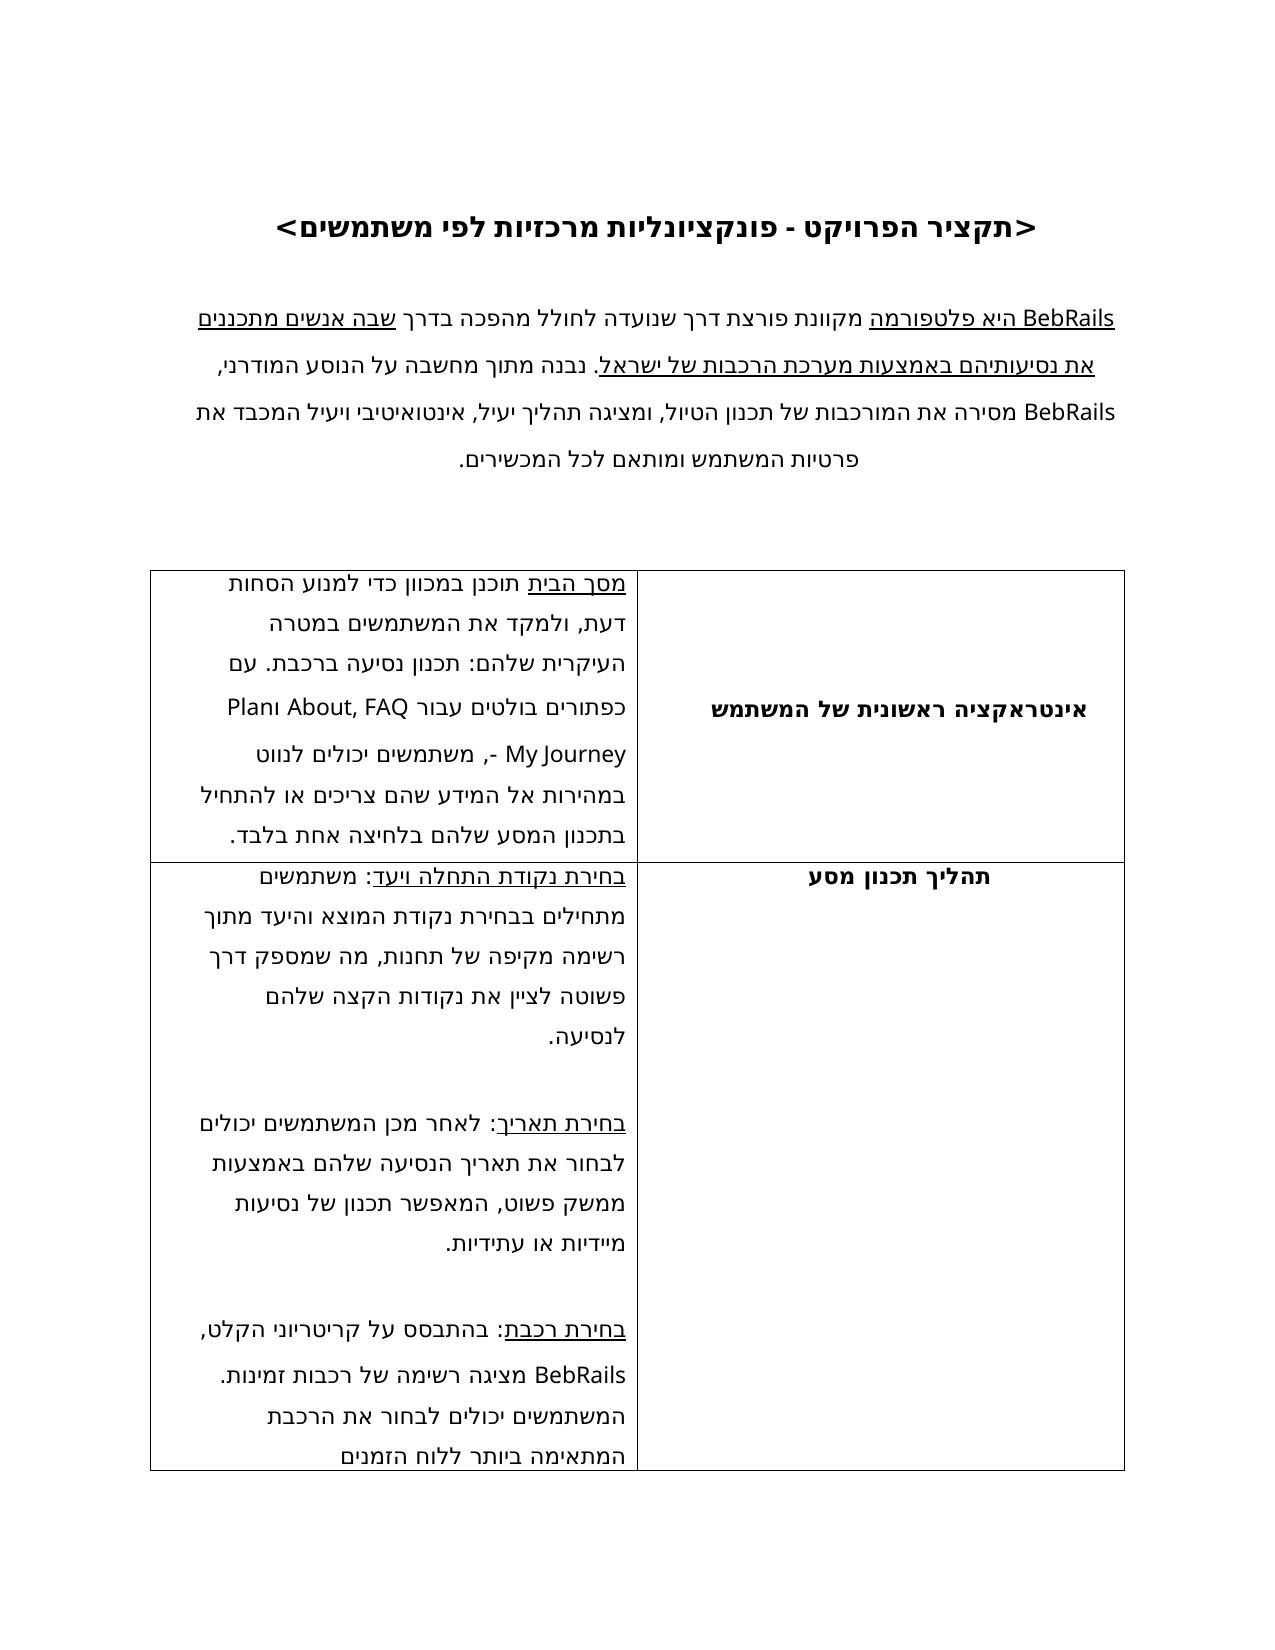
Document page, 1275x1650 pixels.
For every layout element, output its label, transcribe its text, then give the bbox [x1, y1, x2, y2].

text BebRails היא פלטפורמה מקוונת פורצת דרך שנועדה לחולל מהפכה בדרך שבה אנשים מתכננים את נסיעותיהם באמצעות מערכת הרכבות של ישראל. נבנה מתוך מחשבה על הנוסע המודרני, BebRails מסירה את המורכבות של תכנון הטיול, ומציגה תהליך יעיל, אינטואיטיבי ויעיל המכבד את פרטיות המשתמש ומותאם לכל המכשירים. [187, 302, 1125, 474]
text <תקציר הפרויקט - פונקציונליות מרכזיות לפי משתמשים> [187, 206, 1125, 246]
table_header אינטראקציה ראשונית של המשתמש [638, 571, 1124, 862]
table_cell תהליך תכנון מסע [638, 863, 1124, 1470]
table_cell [151, 863, 637, 1470]
table_header מסך הבית תוכנן במכוון כדי למנוע הסחות דעת, ולמקד את המשתמשים במטרה העיקרית שלהם: תכנון נסיעה ברכבת. עם כפתורים בולטים עבור About, FAQ וPlan My Journey -, משתמשים יכולים לנווט במהירות אל המידע שהם צריכים או להתחיל בתכנון המסע שלהם בלחיצה אחת בלבד. [151, 571, 637, 862]
